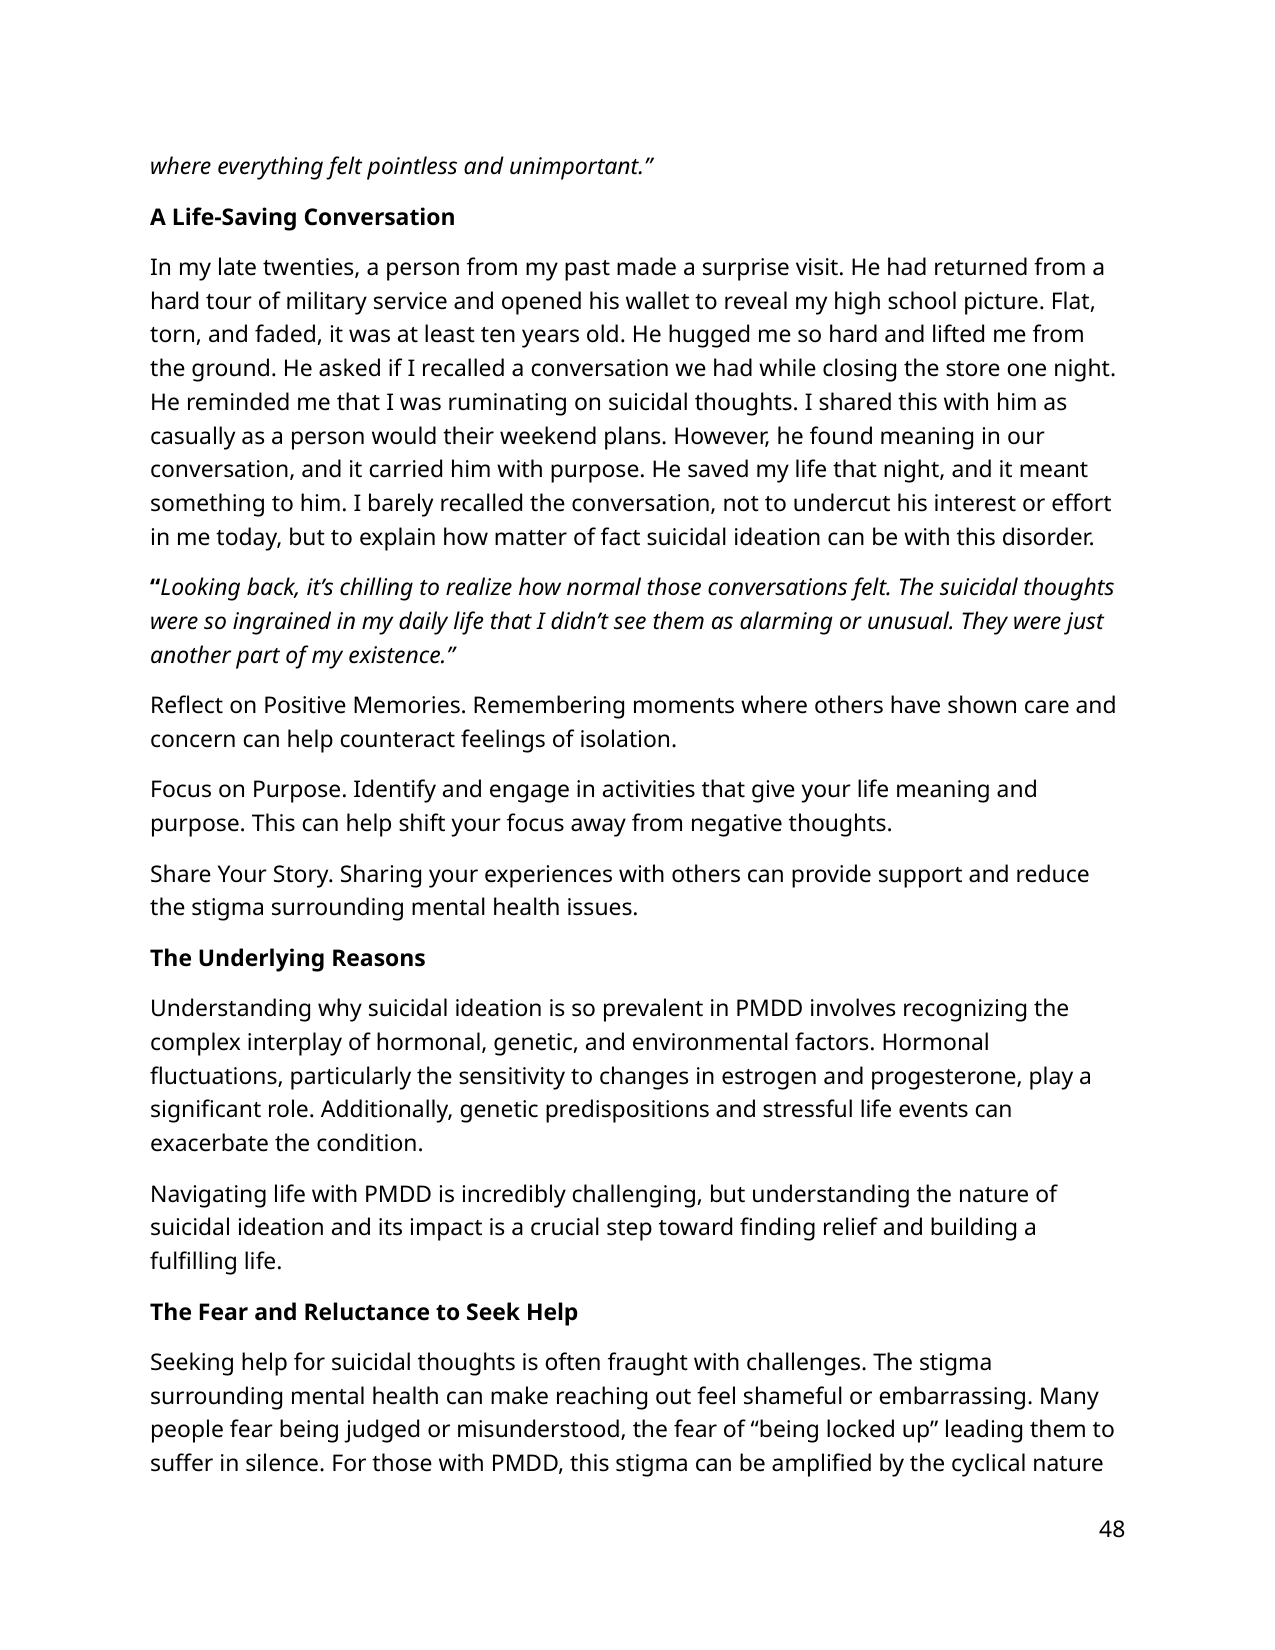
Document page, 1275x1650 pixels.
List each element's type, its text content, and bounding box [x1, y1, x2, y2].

text The Fear and Reluctance to Seek Help [150, 1295, 1125, 1327]
text A Life-Saving Conversation [150, 200, 1125, 232]
text Share Your Story. Sharing your experiences with others can provide support and reduce the stigma surrounding mental health issues. [150, 857, 1125, 922]
text “Looking back, it’s chilling to realize how normal those conversations felt. The suicidal thoughts were so ingrained in my daily life that I didn’t see them as alarming or unusual. They were just another part of my existence.” [150, 571, 1125, 670]
text Reflect on Positive Memories. Remembering moments where others have shown care and concern can help counteract feelings of isolation. [150, 689, 1125, 754]
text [150, 150, 1125, 181]
text The Underlying Reasons [150, 942, 1125, 973]
text In my late twenties, a person from my past made a surprise visit. He had returned from a hard tour of military service and opened his wallet to reveal my high school picture. Flat, torn, and faded, it was at least ten years old. He hugged me so hard and lifted me from the ground. He asked if I recalled a conversation we had while closing the store one night. He reminded me that I was ruminating on suicidal thoughts. I shared this with him as casually as a person would their weekend plans. However, he found meaning in our conversation, and it carried him with purpose. He saved my life that night, and it meant something to him. I barely recalled the conversation, not to undercut his interest or effort in me today, but to explain how matter of fact suicidal ideation can be with this disorder. [150, 251, 1125, 552]
text Focus on Purpose. Identify and engage in activities that give your life meaning and purpose. This can help shift your focus away from negative thoughts. [150, 773, 1125, 838]
text Navigating life with PMDD is incredibly challenging, but understanding the nature of suicidal ideation and its impact is a crucial step toward finding relief and building a fulfilling life. [150, 1177, 1125, 1276]
text Understanding why suicidal ideation is so prevalent in PMDD involves recognizing the complex interplay of hormonal, genetic, and environmental factors. Hormonal fluctuations, particularly the sensitivity to changes in estrogen and progesterone, play a significant role. Additionally, genetic predispositions and stressful life events can exacerbate the condition. [150, 992, 1125, 1158]
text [150, 1346, 1125, 1478]
